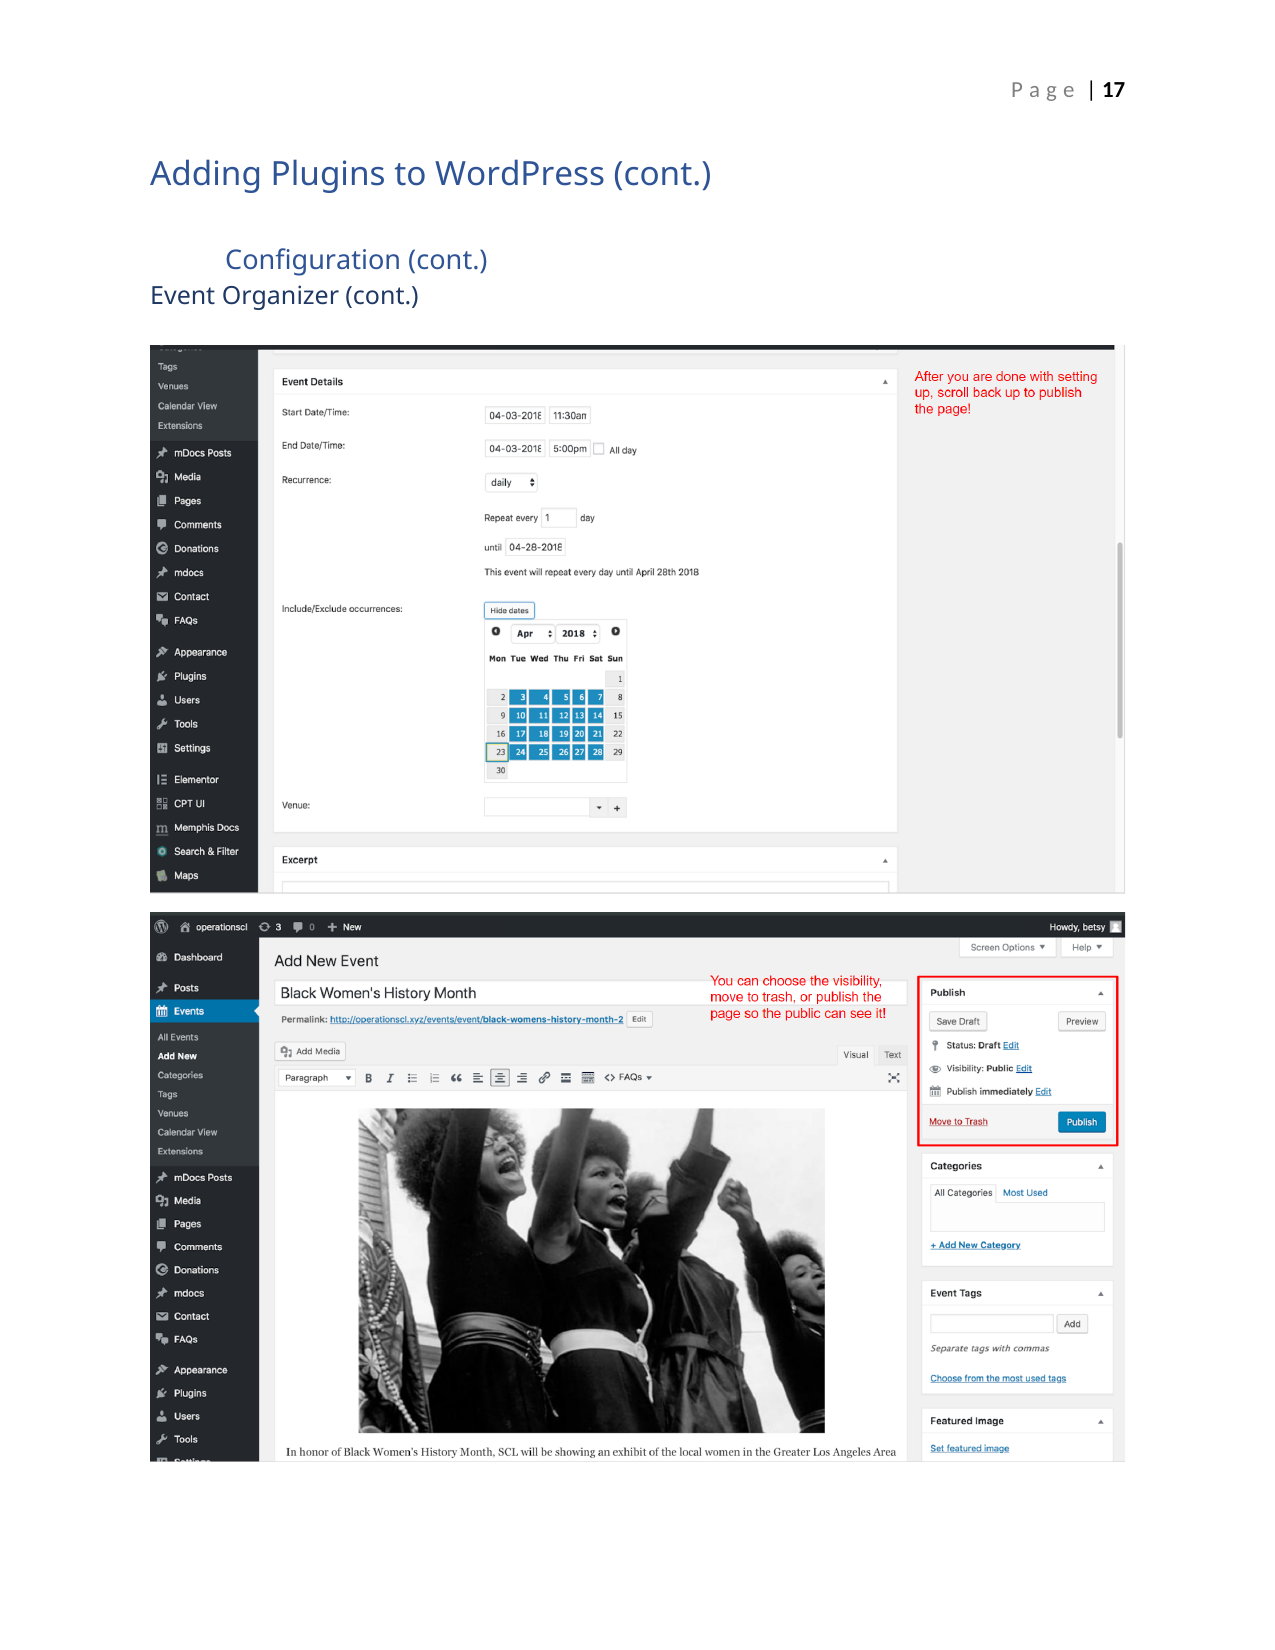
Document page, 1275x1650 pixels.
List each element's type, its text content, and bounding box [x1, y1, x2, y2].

text Configuration (cont.) [150, 241, 1125, 278]
picture [175, 1008, 191, 1014]
picture [194, 1009, 203, 1014]
text Event Organizer (cont.) [150, 278, 1125, 312]
text Adding Plugins to WordPress (cont.) [150, 150, 1125, 195]
picture [156, 1006, 167, 1016]
picture [150, 345, 1125, 894]
picture [150, 912, 1125, 1462]
